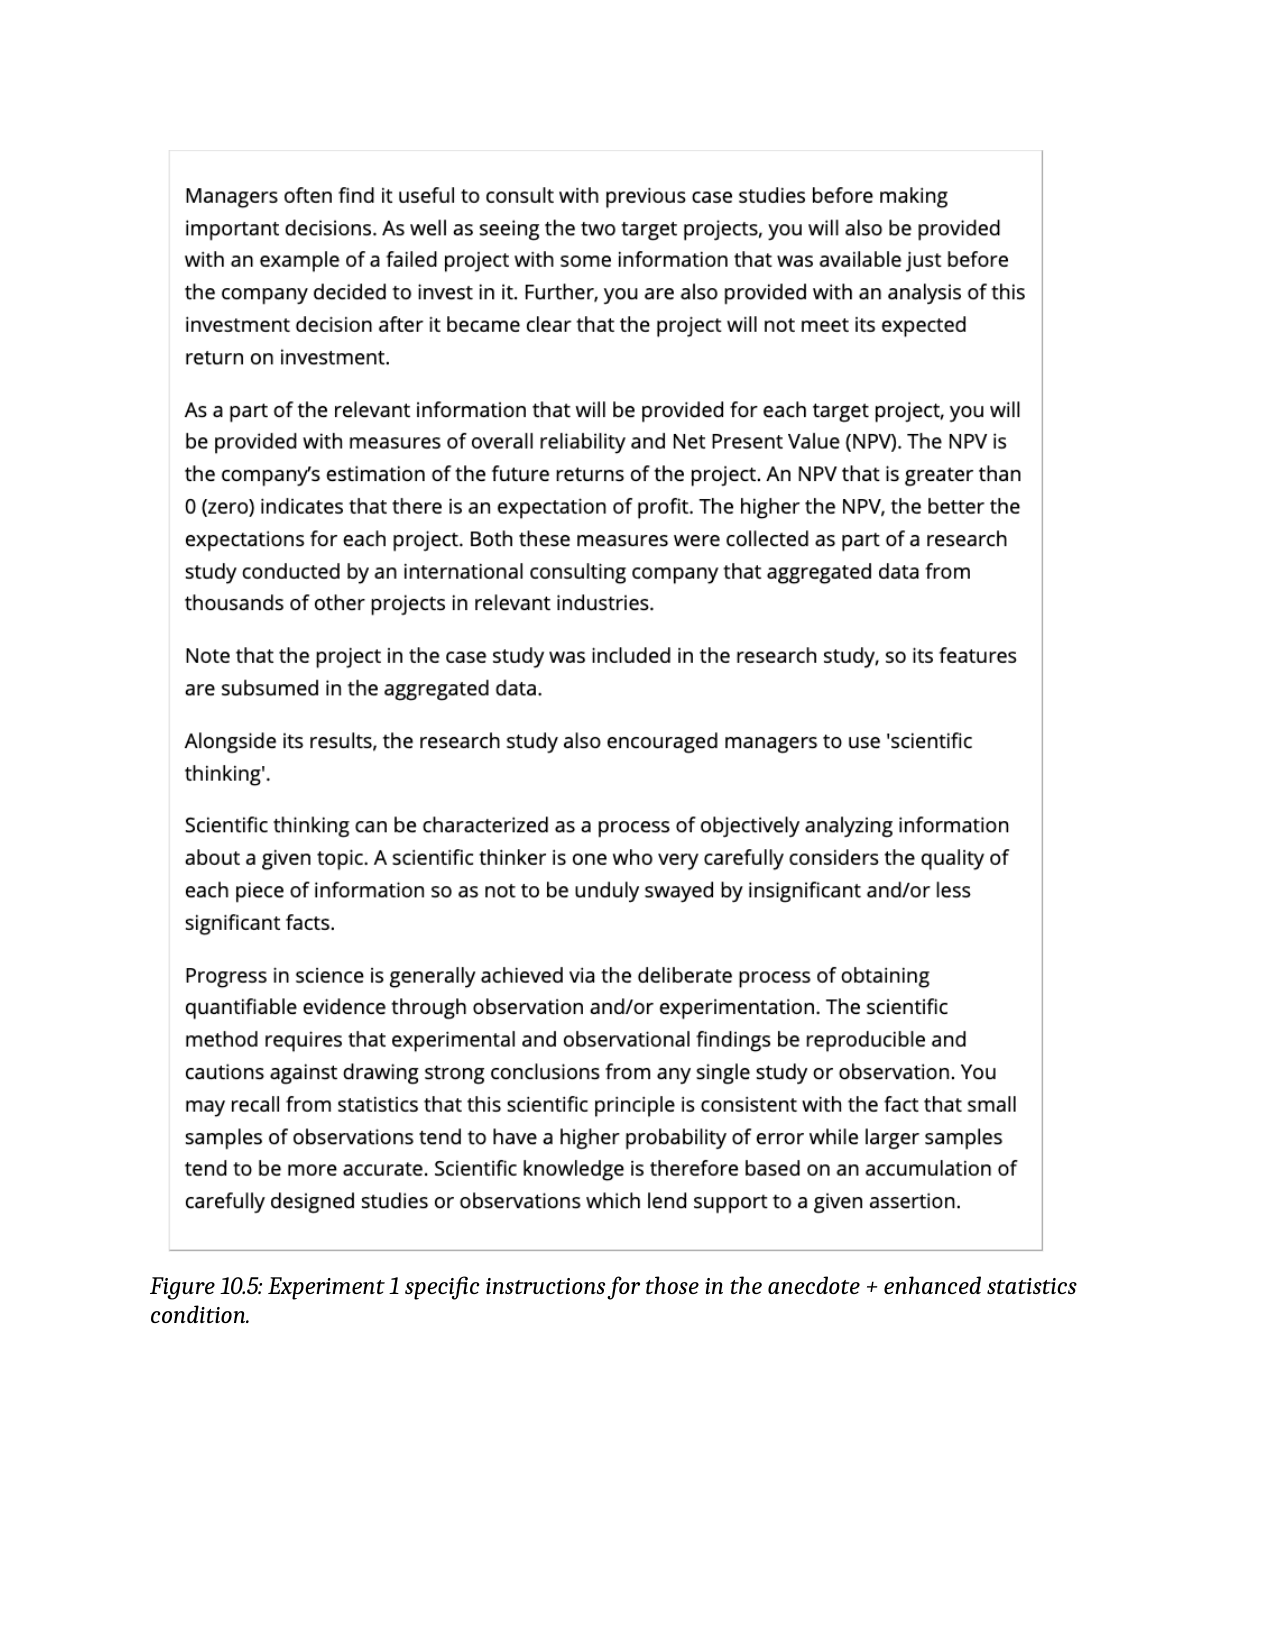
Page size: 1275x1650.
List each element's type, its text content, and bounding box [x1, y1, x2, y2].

picture [168, 150, 1044, 1252]
text Figure 10.5: Experiment 1 specific instructions for those in the anecdote + enhanced statistics condition. [150, 1272, 1125, 1330]
